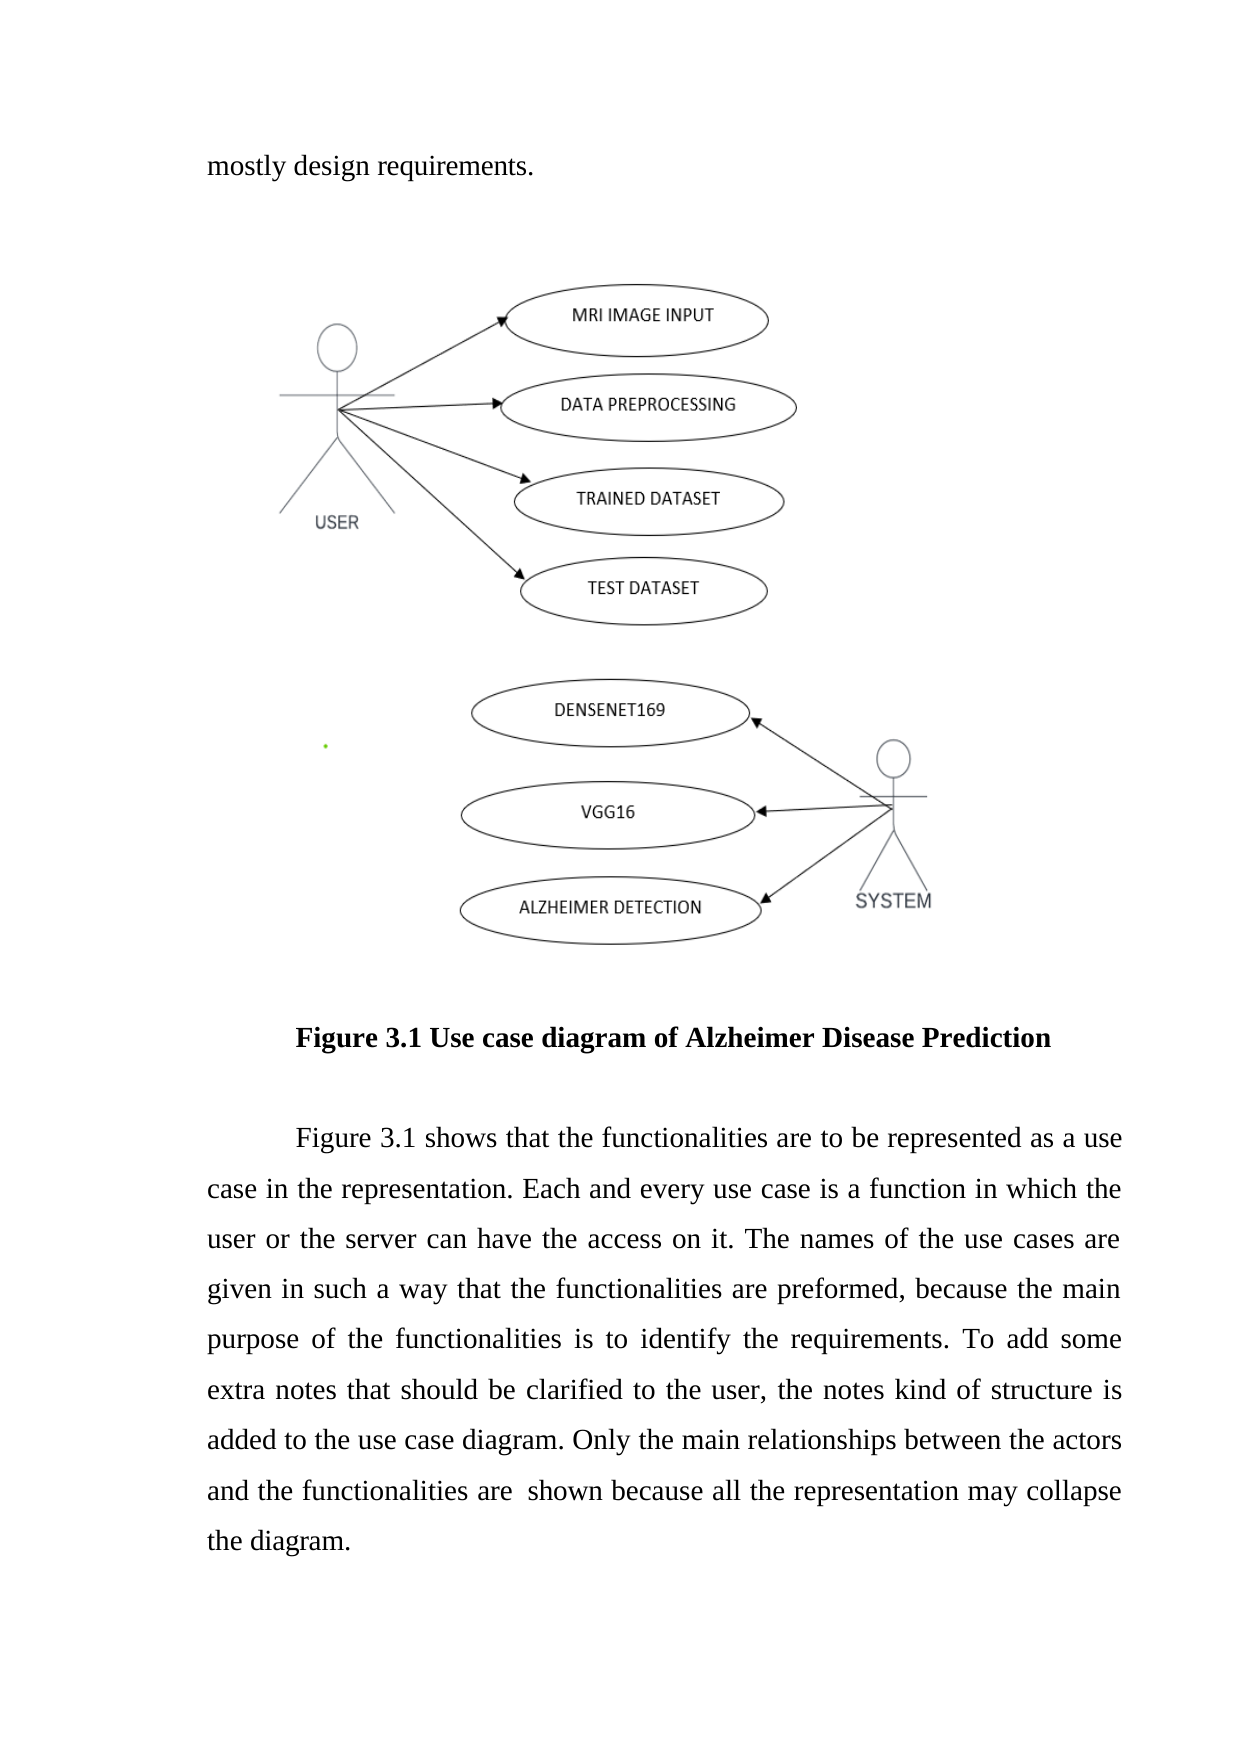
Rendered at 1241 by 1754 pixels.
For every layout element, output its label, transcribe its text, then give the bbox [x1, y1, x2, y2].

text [207, 148, 1122, 181]
text Figure 3.1 shows that the functionalities are to be represented as a use case in the representation. Each and every use case is a function in which the user or the server can have the access on it. The names of the use cases are given in such a way that the functionalities are preformed, because the main purpose of the functionalities is to identify the requirements. To add some extra notes that should be clarified to the user, the notes kind of structure is added to the use case diagram. Only the main relationships between the actors and the functionalities are shown because all the representation may collapse the diagram. [207, 1120, 1122, 1556]
picture [230, 250, 1084, 967]
